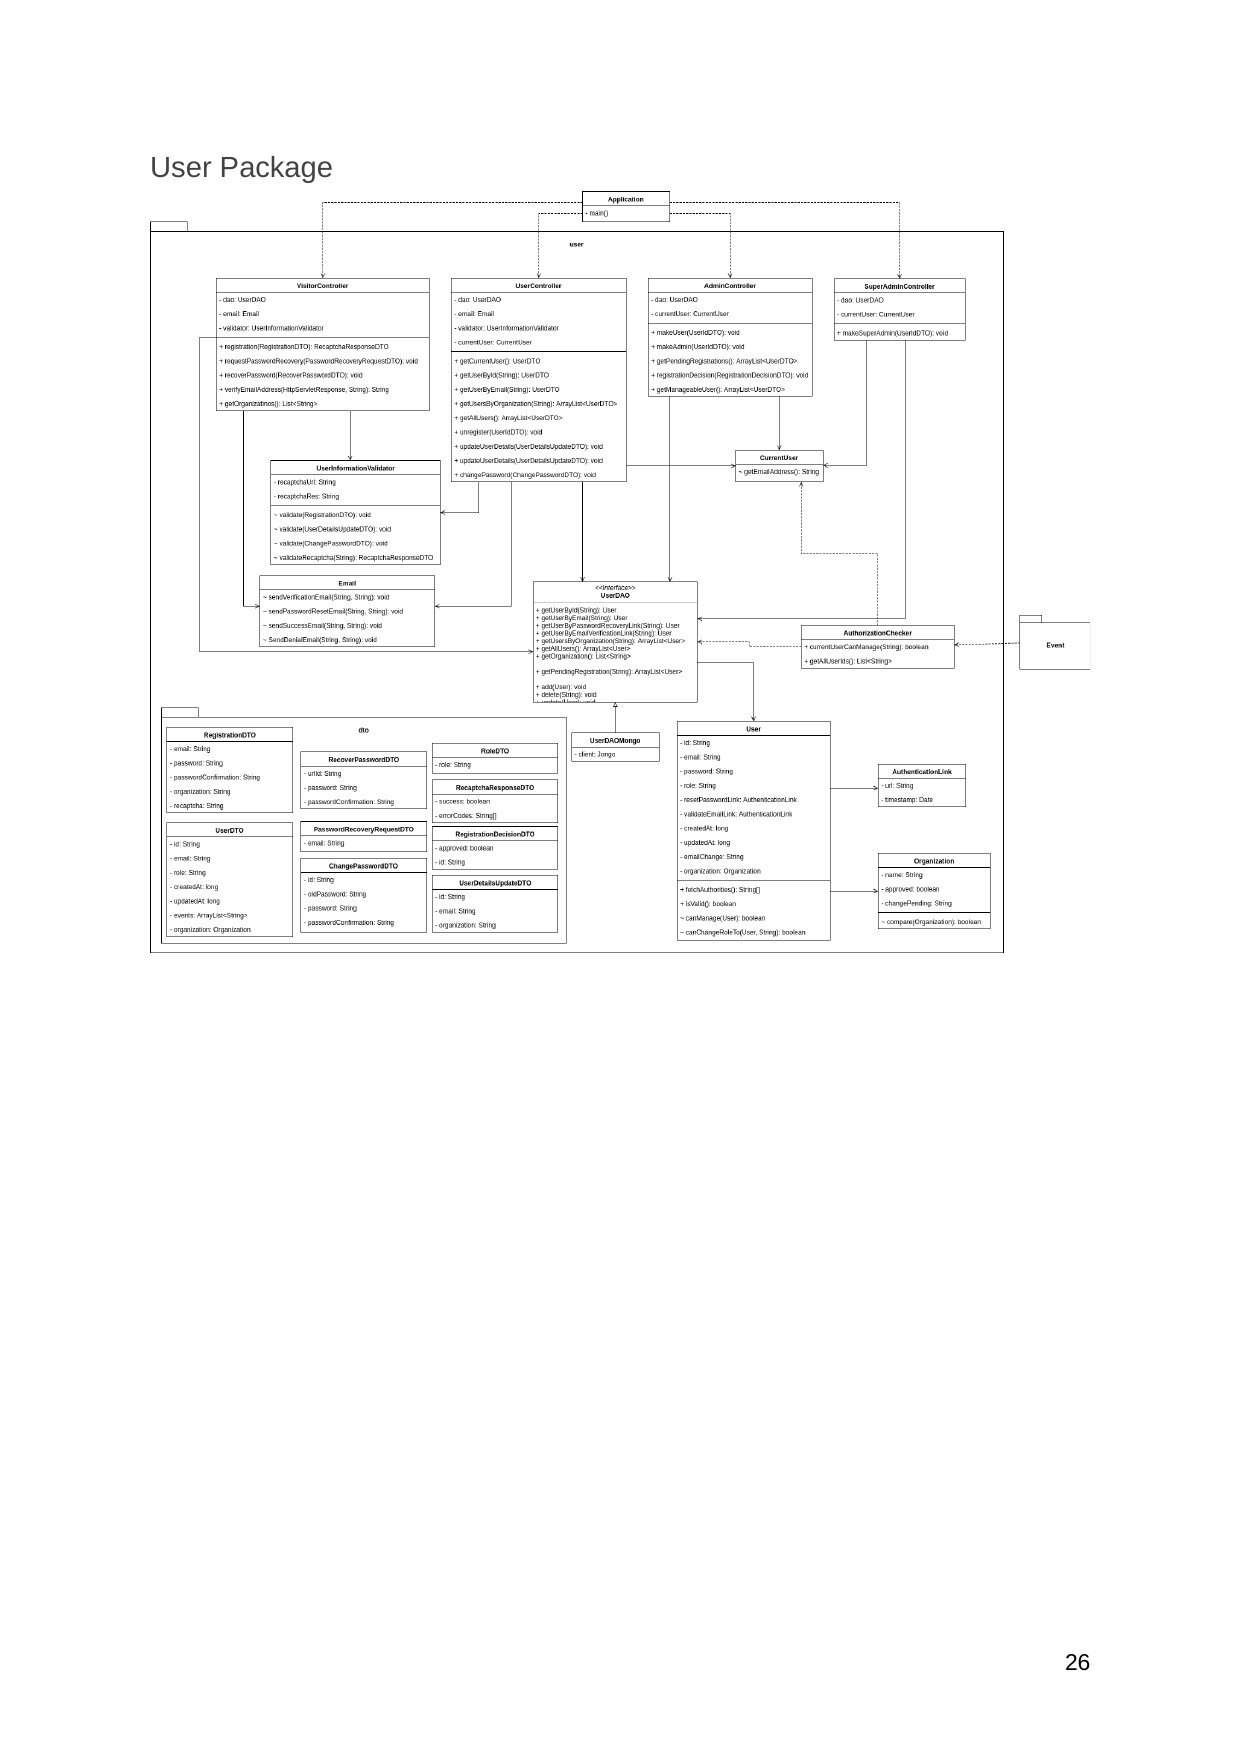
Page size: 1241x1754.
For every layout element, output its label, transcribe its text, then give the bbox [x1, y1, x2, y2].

subtitle User Package [150, 150, 1090, 183]
picture [150, 191, 1091, 953]
